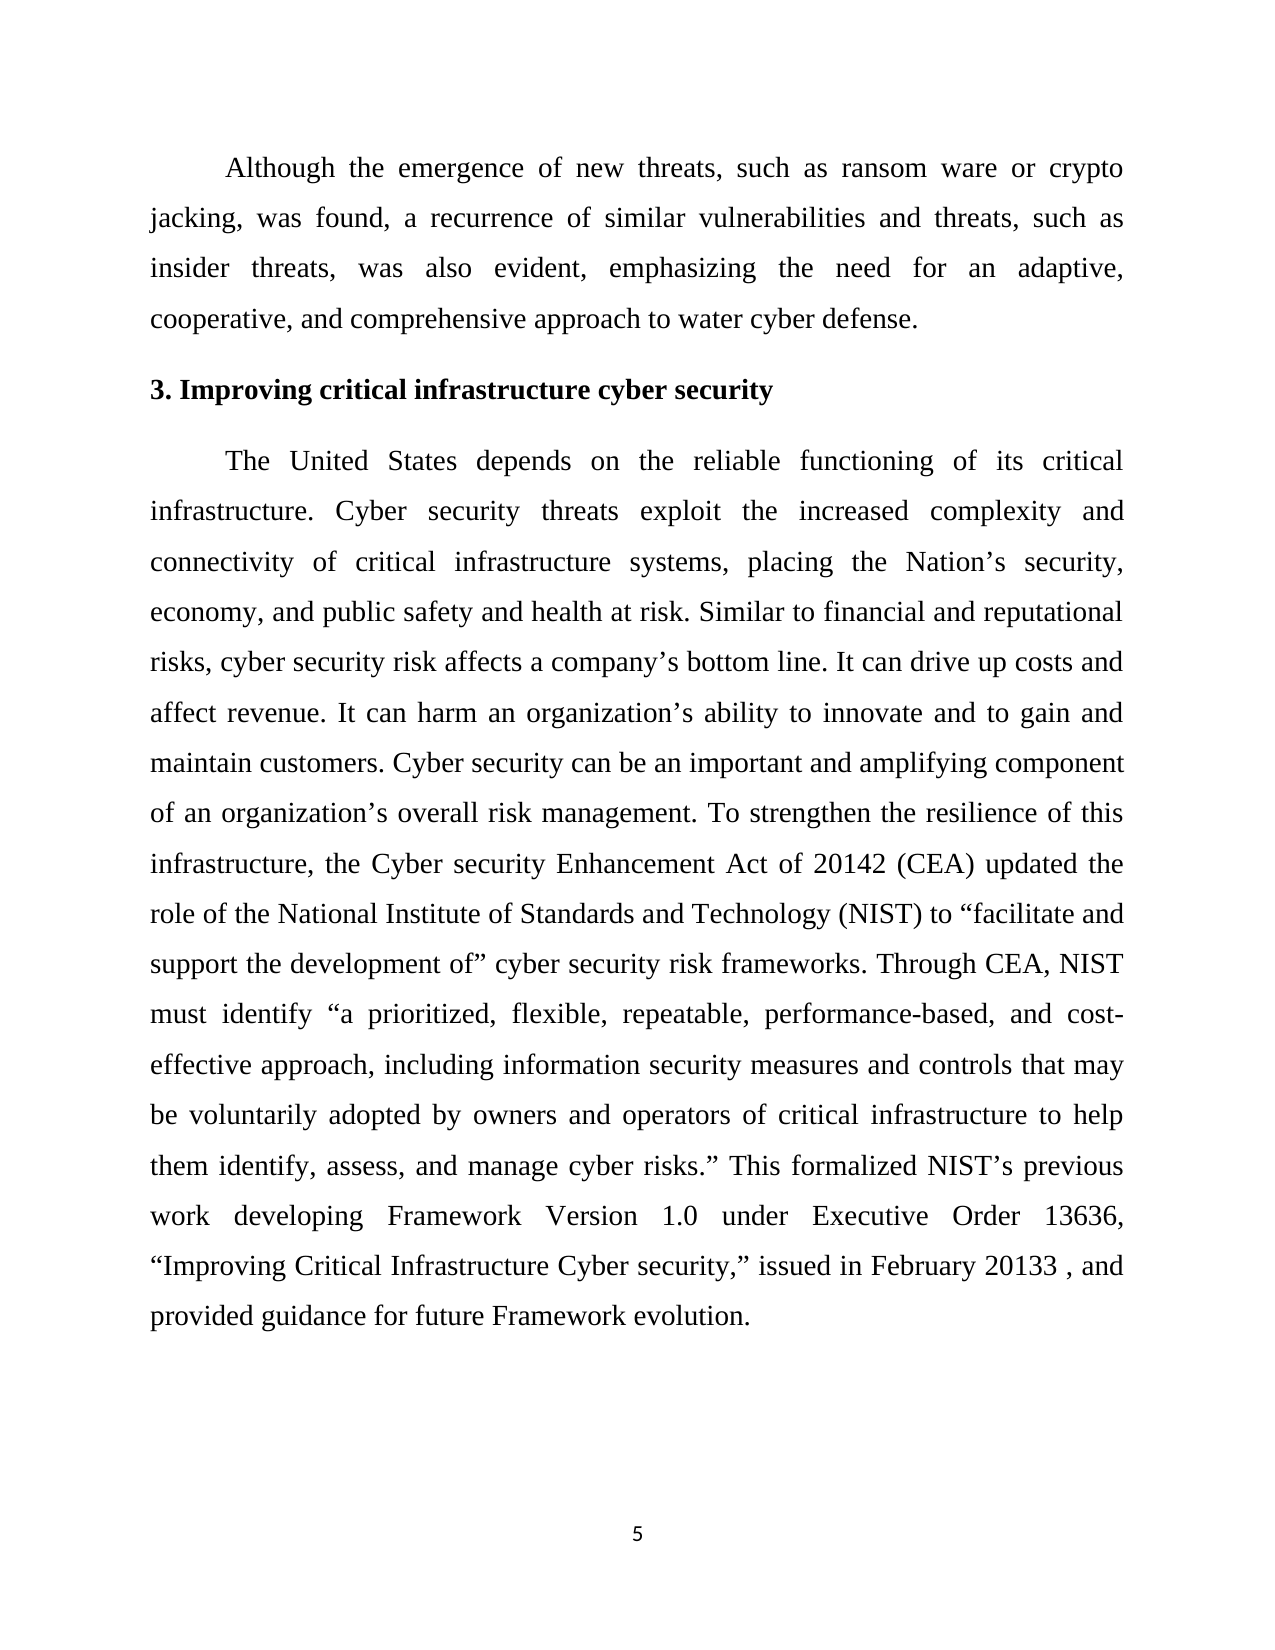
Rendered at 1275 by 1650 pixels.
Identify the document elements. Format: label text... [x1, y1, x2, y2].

text The United States depends on the reliable functioning of its critical infrastructure. Cyber security threats exploit the increased complexity and connectivity of critical infrastructure systems, placing the Nation’s security, economy, and public safety and health at risk. Similar to financial and reputational risks, cyber security risk affects a company’s bottom line. It can drive up costs and affect revenue. It can harm an organization’s ability to innovate and to gain and maintain customers. Cyber security can be an important and amplifying component of an organization’s overall risk management. To strengthen the resilience of this infrastructure, the Cyber security Enhancement Act of 20142 (CEA) updated the role of the National Institute of Standards and Technology (NIST) to “facilitate and support the development of” cyber security risk frameworks. Through CEA, NIST must identify “a prioritized, flexible, repeatable, performance-based, and cost-effective approach, including information security measures and controls that may be voluntarily adopted by owners and operators of critical infrastructure to help them identify, assess, and manage cyber risks.” This formalized NIST’s previous work developing Framework Version 1.0 under Executive Order 13636, “Improving Critical Infrastructure Cyber security,” issued in February 20133 , and provided guidance for future Framework evolution. [150, 443, 1125, 1332]
text 3. Improving critical infrastructure cyber security [150, 372, 1125, 406]
text Although the emergence of new threats, such as ransom ware or crypto jacking, was found, a recurrence of similar vulnerabilities and threats, such as insider threats, was also evident, emphasizing the need for an adaptive, cooperative, and comprehensive approach to water cyber defense. [150, 150, 1125, 334]
